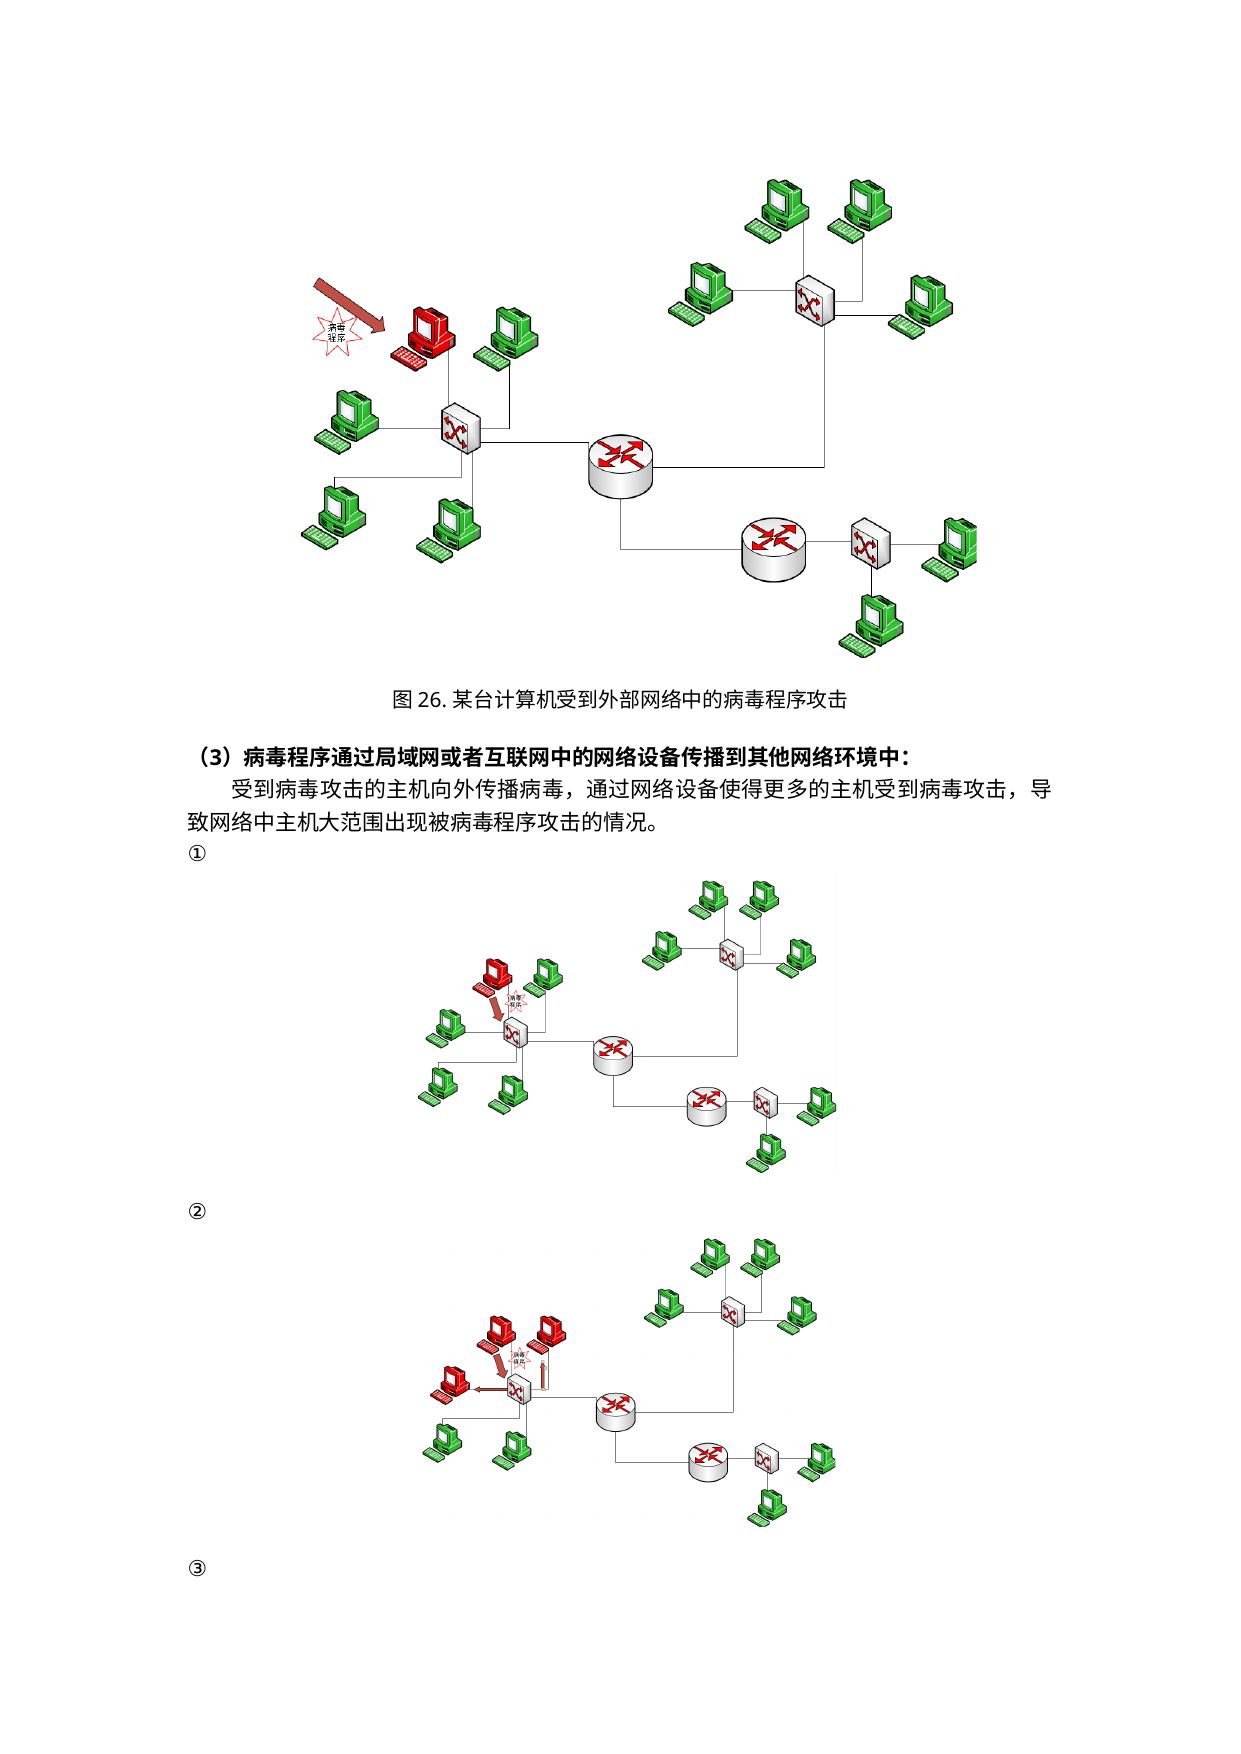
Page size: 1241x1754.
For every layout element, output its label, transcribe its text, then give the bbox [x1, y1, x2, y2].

text 受到病毒攻击的主机向外传播病毒，通过网络设备使得更多的主机受到病毒攻击，导致网络中主机大范围出现被病毒程序攻击的情况。 [187, 772, 1053, 837]
text ② [187, 1194, 1053, 1227]
text （3）病毒程序通过局域网或者互联网中的网络设备传播到其他网络环境中： [187, 739, 1053, 772]
picture [263, 162, 977, 658]
picture [404, 869, 837, 1173]
picture [404, 1227, 836, 1527]
text ① [187, 837, 1053, 869]
text ③ [187, 1552, 1053, 1584]
text 图 26. 某台计算机受到外部网络中的病毒程序攻击 [187, 682, 1053, 714]
